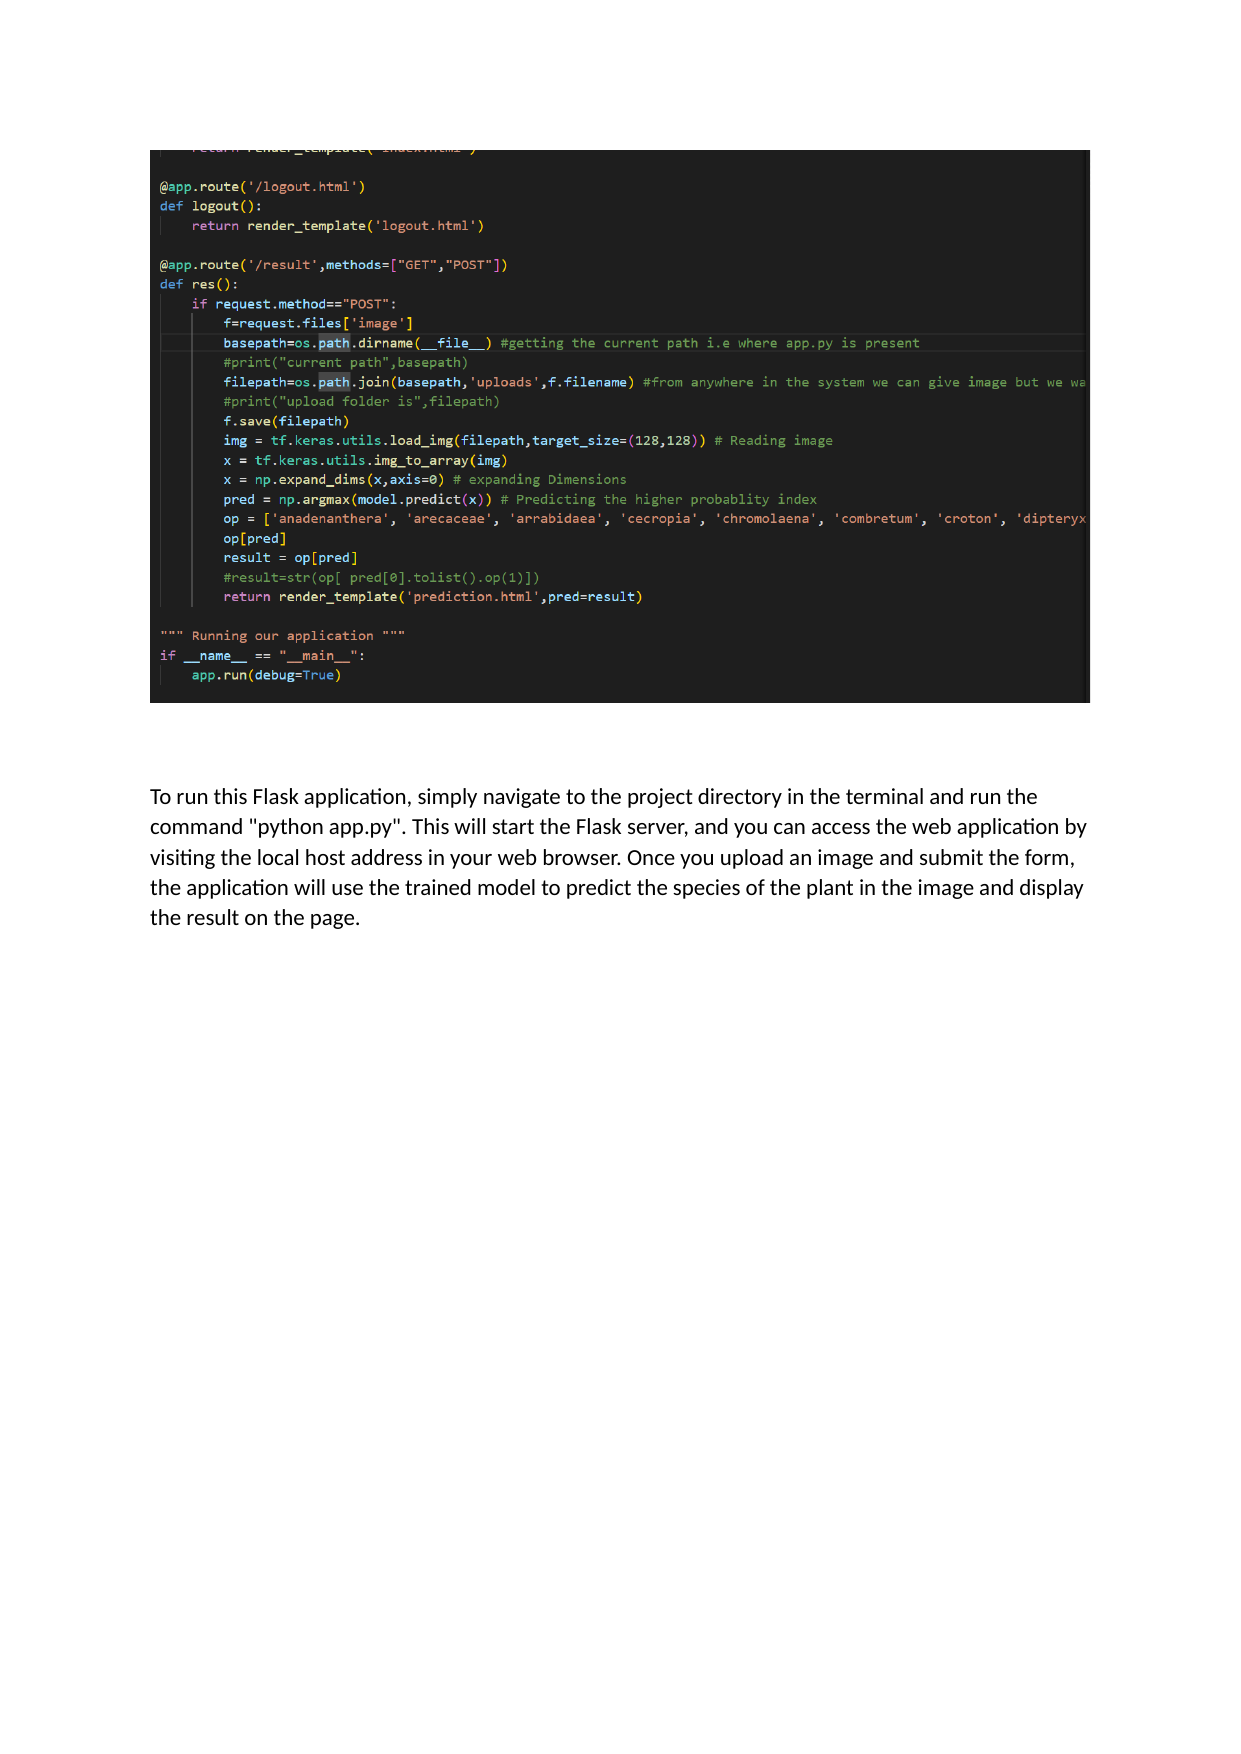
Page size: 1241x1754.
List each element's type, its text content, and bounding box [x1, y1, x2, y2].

text To run this Flask application, simply navigate to the project directory in the terminal and run the command "python app.py". This will start the Flask server, and you can access the web application by visiting the local host address in your web browser. Once you upload an image and submit the form, the application will use the trained model to predict the species of the plant in the image and display the result on the page. [150, 782, 1090, 931]
picture [150, 150, 1091, 703]
